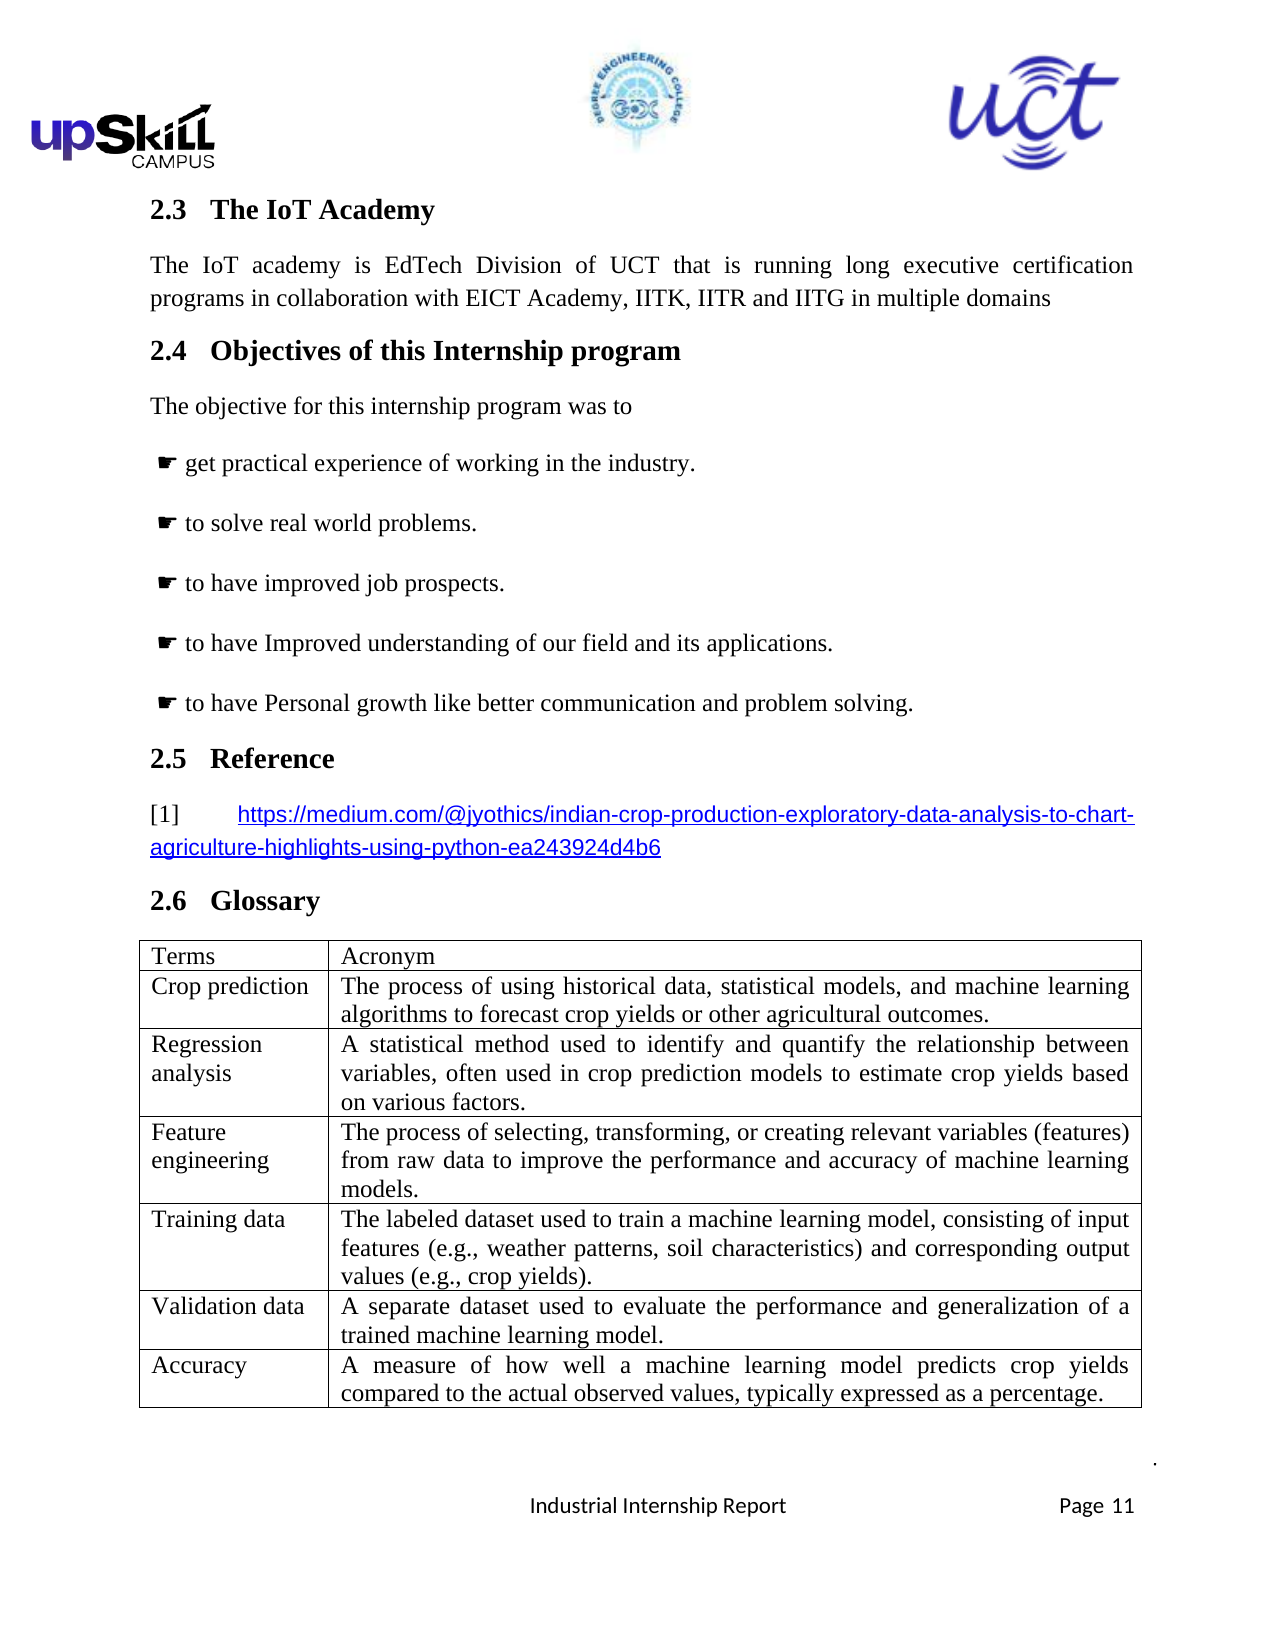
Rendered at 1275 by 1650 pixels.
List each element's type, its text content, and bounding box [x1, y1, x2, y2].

text to have Improved understanding of our field and its applications. [150, 625, 1134, 659]
text get practical experience of working in the industry. [150, 445, 1134, 479]
table_cell Feature engineering [140, 1117, 328, 1203]
table_cell The process of using historical data, statistical models, and machine learning algorithms to forecast crop yields or other agricultural outcomes. [329, 971, 1141, 1028]
table_cell A separate dataset used to evaluate the performance and generalization of a trained machine learning model. [329, 1291, 1141, 1349]
subtitle Reference [150, 749, 1134, 774]
text The objective for this internship program was to [150, 391, 1134, 419]
text to solve real world problems. [150, 505, 1134, 539]
table_cell The labeled dataset used to train a machine learning model, consisting of input features (e.g., weather patterns, soil characteristics) and corresponding output values (e.g., crop yields). [329, 1204, 1141, 1290]
subtitle Objectives of this Internship program [150, 341, 1134, 366]
text [1] https://medium.com/@jyothics/indian-crop-production-exploratory-data-analysis-to-chart- agriculture-highlights-using-python-ea243924d4b6 [150, 799, 1134, 861]
table_cell Crop prediction [140, 971, 328, 1028]
table_cell The process of selecting, transforming, or creating relevant variables (features) from raw data to improve the performance and accuracy of machine learning models. [329, 1117, 1141, 1203]
picture [946, 46, 1125, 172]
table_cell Regression analysis [140, 1029, 328, 1116]
table_cell Validation data [140, 1291, 328, 1349]
subtitle The IoT Academy [150, 200, 1134, 225]
text The IoT academy is EdTech Division of UCT that is running long executive certification programs in collaboration with EICT Academy, IITK, IITR and IITG in multiple domains [150, 250, 1134, 312]
table_header Acronym [329, 941, 1141, 970]
table_cell Accuracy [140, 1350, 328, 1407]
picture [565, 28, 710, 172]
text to have improved job prospects. [150, 565, 1134, 599]
picture [0, 92, 246, 172]
text to have Personal growth like better communication and problem solving. [150, 685, 1134, 719]
table_cell A measure of how well a machine learning model predicts crop yields compared to the actual observed values, typically expressed as a percentage. [329, 1350, 1141, 1407]
table_header Terms [140, 941, 328, 970]
subtitle Glossary [150, 890, 1134, 915]
table_cell Training data [140, 1204, 328, 1290]
table_cell A statistical method used to identify and quantify the relationship between variables, often used in crop prediction models to estimate crop yields based on various factors. [329, 1029, 1141, 1116]
